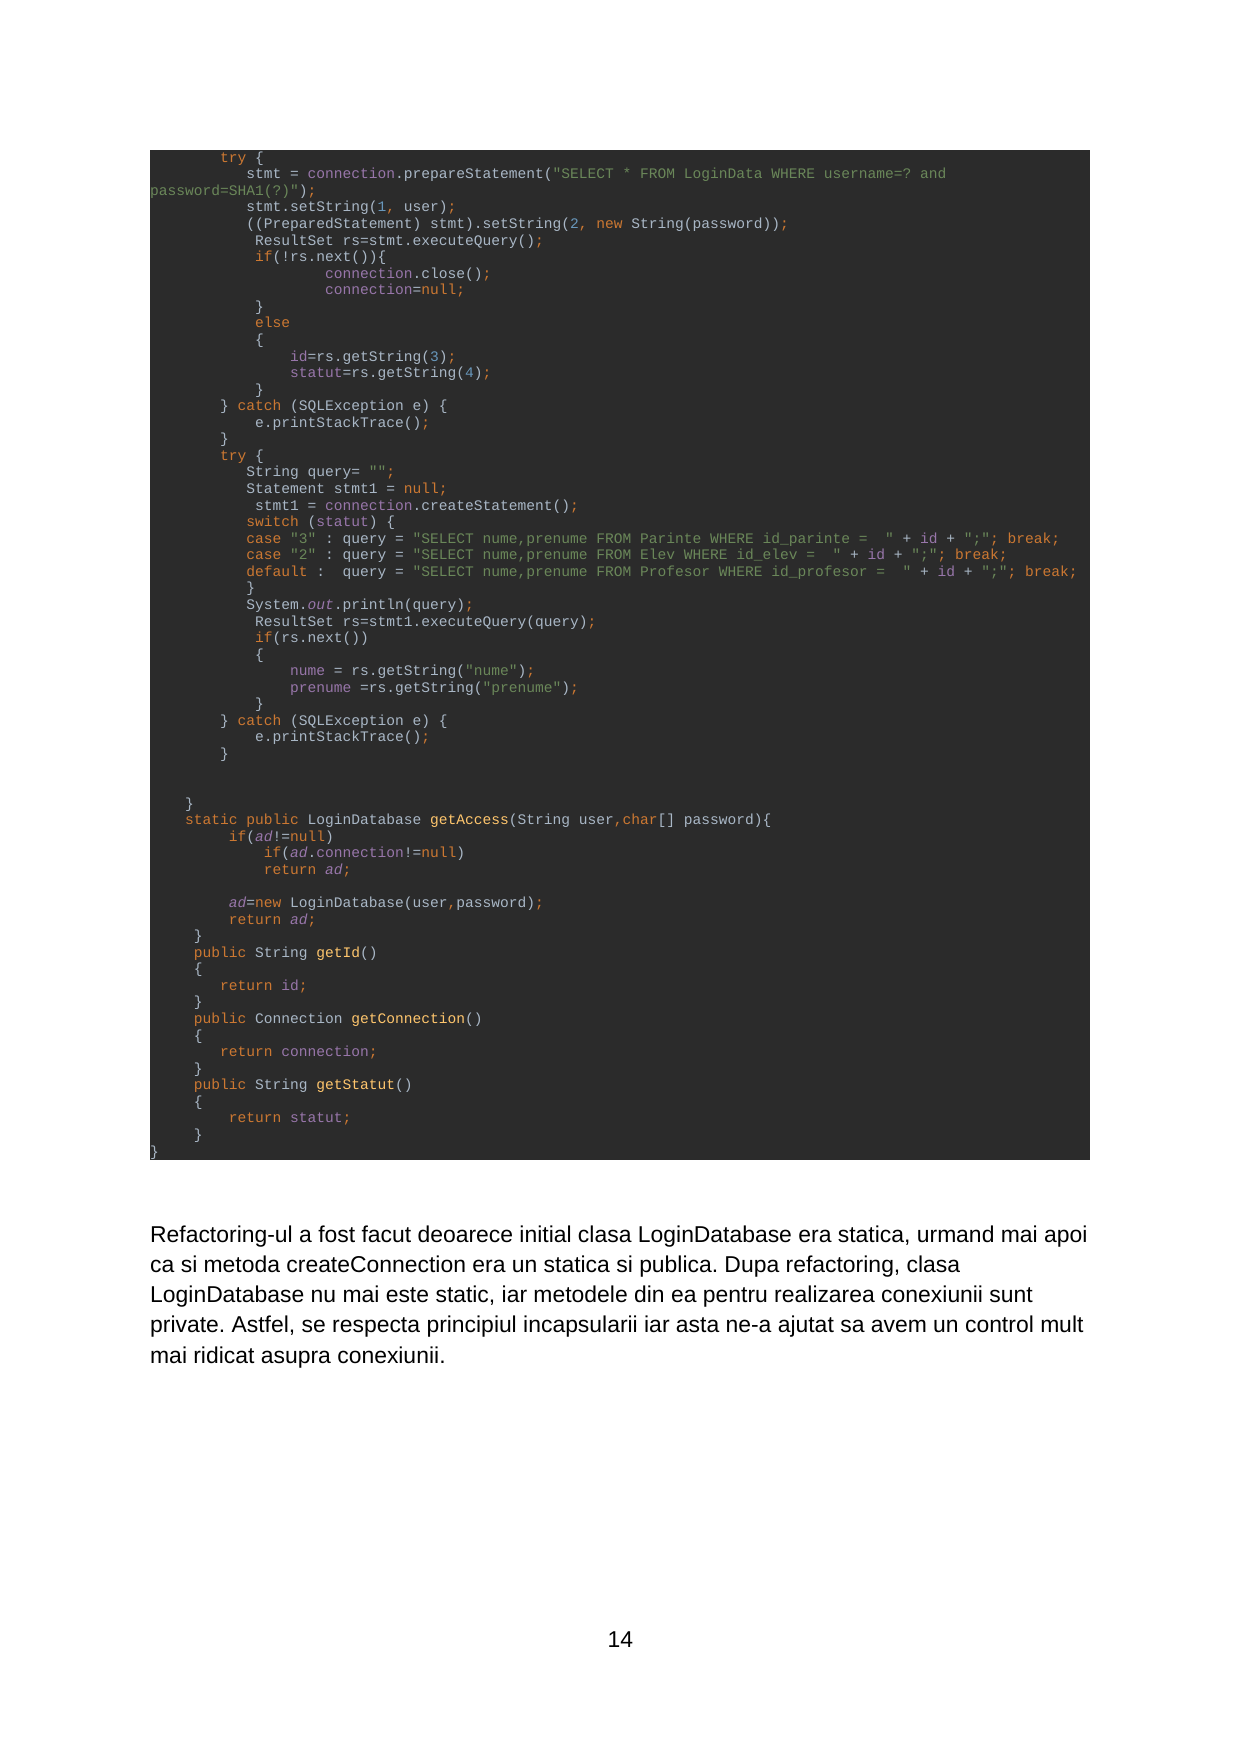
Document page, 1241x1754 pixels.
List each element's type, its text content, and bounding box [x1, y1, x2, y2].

text Refactoring-ul a fost facut deoarece initial clasa LoginDatabase era statica, urmand mai apoi ca si metoda createConnection era un statica si publica. Dupa refactoring, clasa LoginDatabase nu mai este static, iar metodele din ea pentru realizarea conexiunii sunt private. Astfel, se respecta principiul incapsularii iar asta ne-a ajutat sa avem un control mult mai ridicat asupra conexiunii. [150, 1221, 1090, 1368]
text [150, 150, 1090, 1160]
